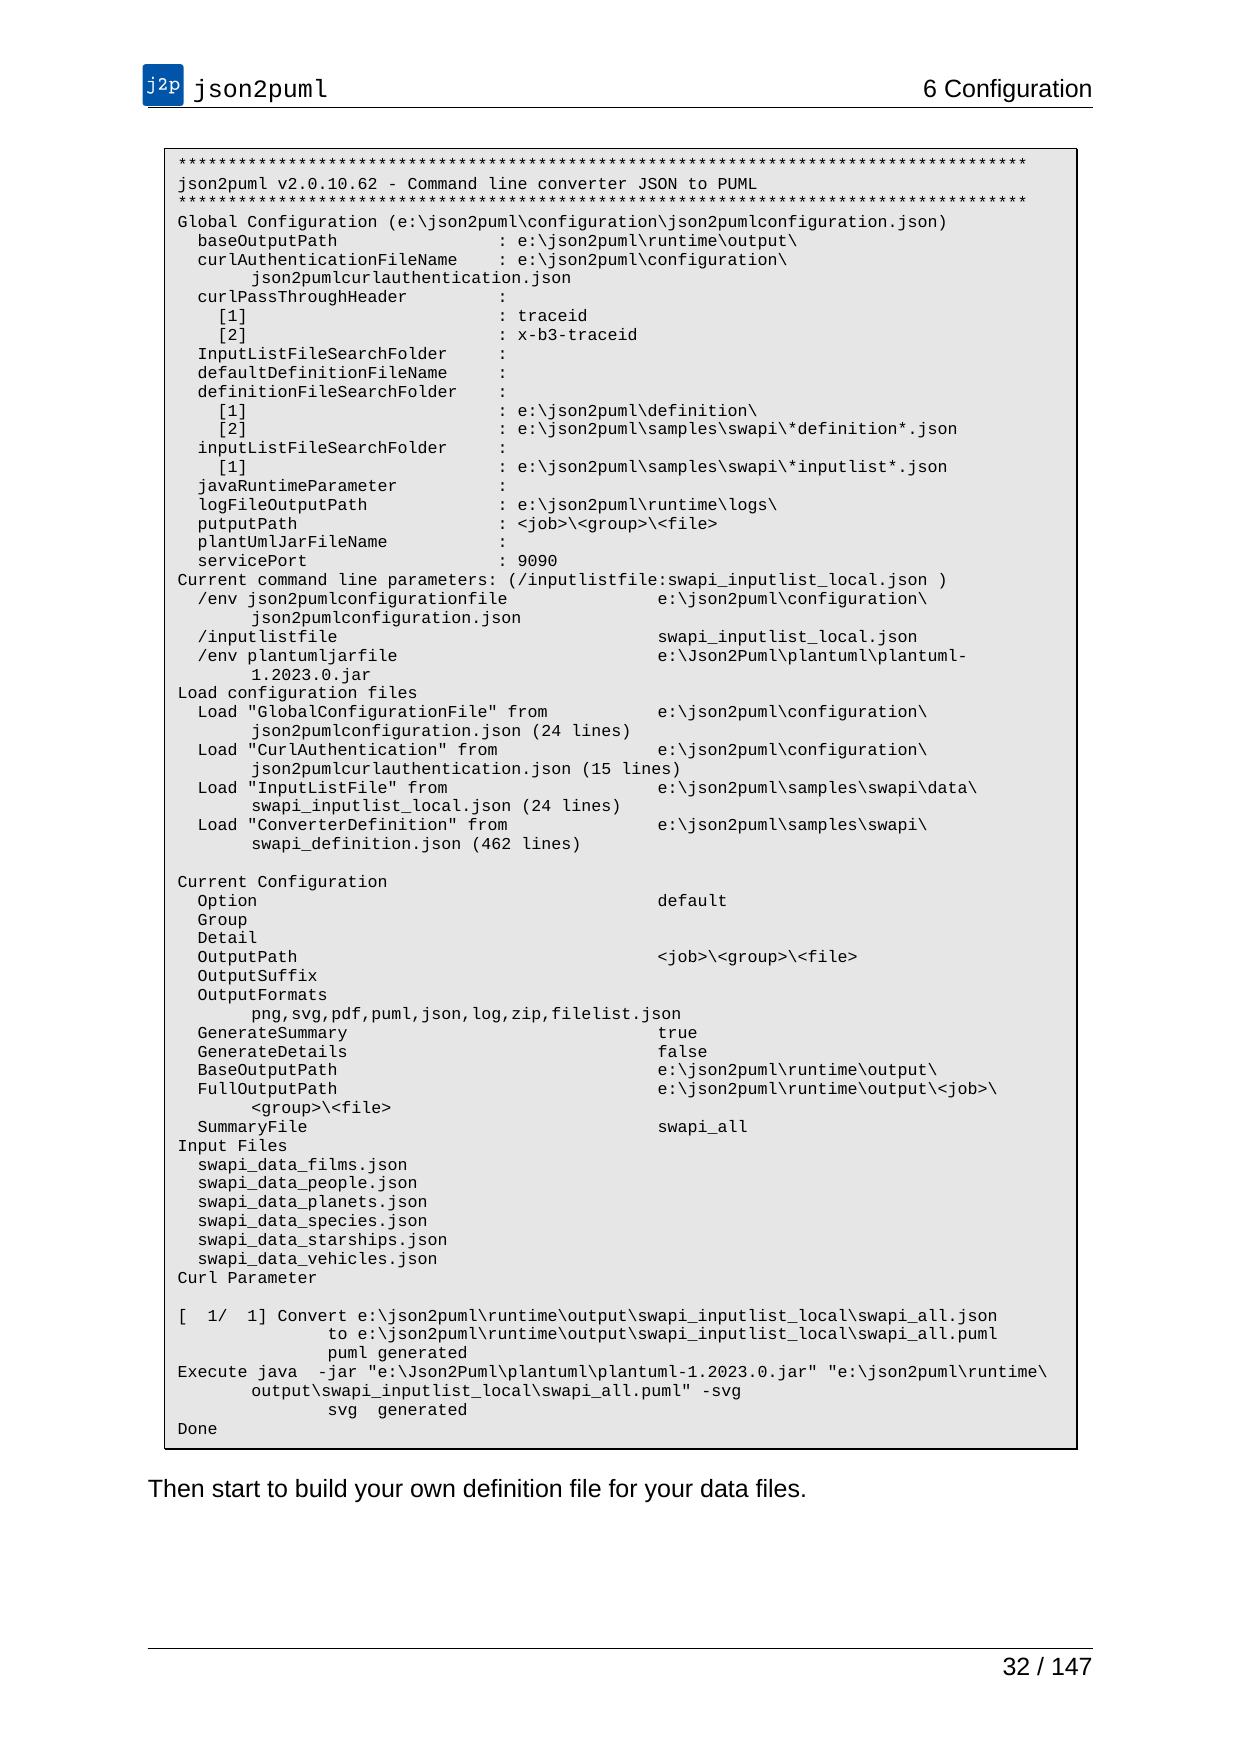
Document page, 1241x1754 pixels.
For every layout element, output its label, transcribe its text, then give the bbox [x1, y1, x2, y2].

text Then start to build your own definition file for your data files. [148, 1474, 1093, 1503]
text swapi_data_vehicles.json [165, 1241, 1076, 1260]
text swapi_data_people.json [165, 1166, 1076, 1184]
text InputListFileSearchFolder : [165, 336, 1076, 355]
text SummaryFile swapi_all [165, 1109, 1076, 1128]
text /env json2pumlconfigurationfile e:\json2puml\configuration\json2pumlconfiguration.json [165, 581, 1076, 619]
text [2] : e:\json2puml\samples\swapi\*definition*.json [165, 412, 1076, 430]
text [2] : x-b3-traceid [165, 317, 1076, 336]
text GenerateSummary true [165, 1015, 1076, 1034]
text to e:\json2puml\runtime\output\swapi_inputlist_local\swapi_all.puml [165, 1317, 1076, 1335]
text swapi_data_films.json [165, 1147, 1076, 1166]
text logFileOutputPath : e:\json2puml\runtime\logs\ [165, 487, 1076, 506]
text Load "GlobalConfigurationFile" from e:\json2puml\configuration\json2pumlconfiguration.json (24 lines) [165, 694, 1076, 732]
text OutputPath <job>\<group>\<file> [165, 939, 1076, 958]
text inputListFileSearchFolder : [165, 430, 1076, 449]
text Global Configuration (e:\json2puml\configuration\json2pumlconfiguration.json) [165, 204, 1076, 223]
text BaseOutputPath e:\json2puml\runtime\output\ [165, 1053, 1076, 1071]
text svg generated [165, 1392, 1076, 1411]
text /env plantumljarfile e:\Json2Puml\plantuml\plantuml-1.2023.0.jar [165, 638, 1076, 676]
picture [142, 64, 184, 106]
text Load configuration files [165, 676, 1076, 694]
text Done [165, 1411, 1076, 1448]
text swapi_data_planets.json [165, 1184, 1076, 1203]
text swapi_data_species.json [165, 1203, 1076, 1222]
text plantUmlJarFileName : [165, 525, 1076, 543]
text Curl Parameter [165, 1260, 1076, 1279]
text FullOutputPath e:\json2puml\runtime\output\<job>\<group>\<file> [165, 1071, 1076, 1109]
text curlAuthenticationFileName : e:\json2puml\configuration\json2pumlcurlauthentication.json [165, 242, 1076, 279]
text Option default [165, 883, 1076, 902]
text javaRuntimeParameter : [165, 468, 1076, 487]
text GenerateDetails false [165, 1034, 1076, 1053]
text json2puml v2.0.10.62 - Command line converter JSON to PUML [165, 166, 1076, 185]
text [1] : e:\json2puml\definition\ [165, 393, 1076, 412]
text puml generated [165, 1335, 1076, 1354]
text [1] : e:\json2puml\samples\swapi\*inputlist*.json [165, 449, 1076, 468]
text [1] : traceid [165, 298, 1076, 317]
text Load "CurlAuthentication" from e:\json2puml\configuration\json2pumlcurlauthentication.json (15 lines) [165, 732, 1076, 770]
text ************************************************************************************* [165, 149, 1076, 166]
text Current Configuration [165, 864, 1076, 883]
text Current command line parameters: (/inputlistfile:swapi_inputlist_local.json ) [165, 562, 1076, 581]
text OutputFormats png,svg,pdf,puml,json,log,zip,filelist.json [165, 977, 1076, 1015]
text ************************************************************************************* [165, 185, 1076, 204]
text OutputSuffix [165, 958, 1076, 977]
text Detail [165, 921, 1076, 939]
text Load "ConverterDefinition" from e:\json2puml\samples\swapi\swapi_definition.json (462 lines) [165, 807, 1076, 845]
text putputPath : <job>\<group>\<file> [165, 506, 1076, 525]
text [ 1/ 1] Convert e:\json2puml\runtime\output\swapi_inputlist_local\swapi_all.json [165, 1298, 1076, 1317]
text Group [165, 902, 1076, 921]
text Input Files [165, 1128, 1076, 1147]
text baseOutputPath : e:\json2puml\runtime\output\ [165, 223, 1076, 242]
text definitionFileSearchFolder : [165, 374, 1076, 393]
text /inputlistfile swapi_inputlist_local.json [165, 619, 1076, 638]
text defaultDefinitionFileName : [165, 355, 1076, 374]
text swapi_data_starships.json [165, 1222, 1076, 1241]
text Execute java -jar "e:\Json2Puml\plantuml\plantuml-1.2023.0.jar" "e:\json2puml\runtime\output\swapi_inputlist_local\swapi_all.puml" -svg [165, 1354, 1076, 1392]
text curlPassThroughHeader : [165, 279, 1076, 298]
text servicePort : 9090 [165, 543, 1076, 562]
text Load "InputListFile" from e:\json2puml\samples\swapi\data\swapi_inputlist_local.json (24 lines) [165, 770, 1076, 807]
